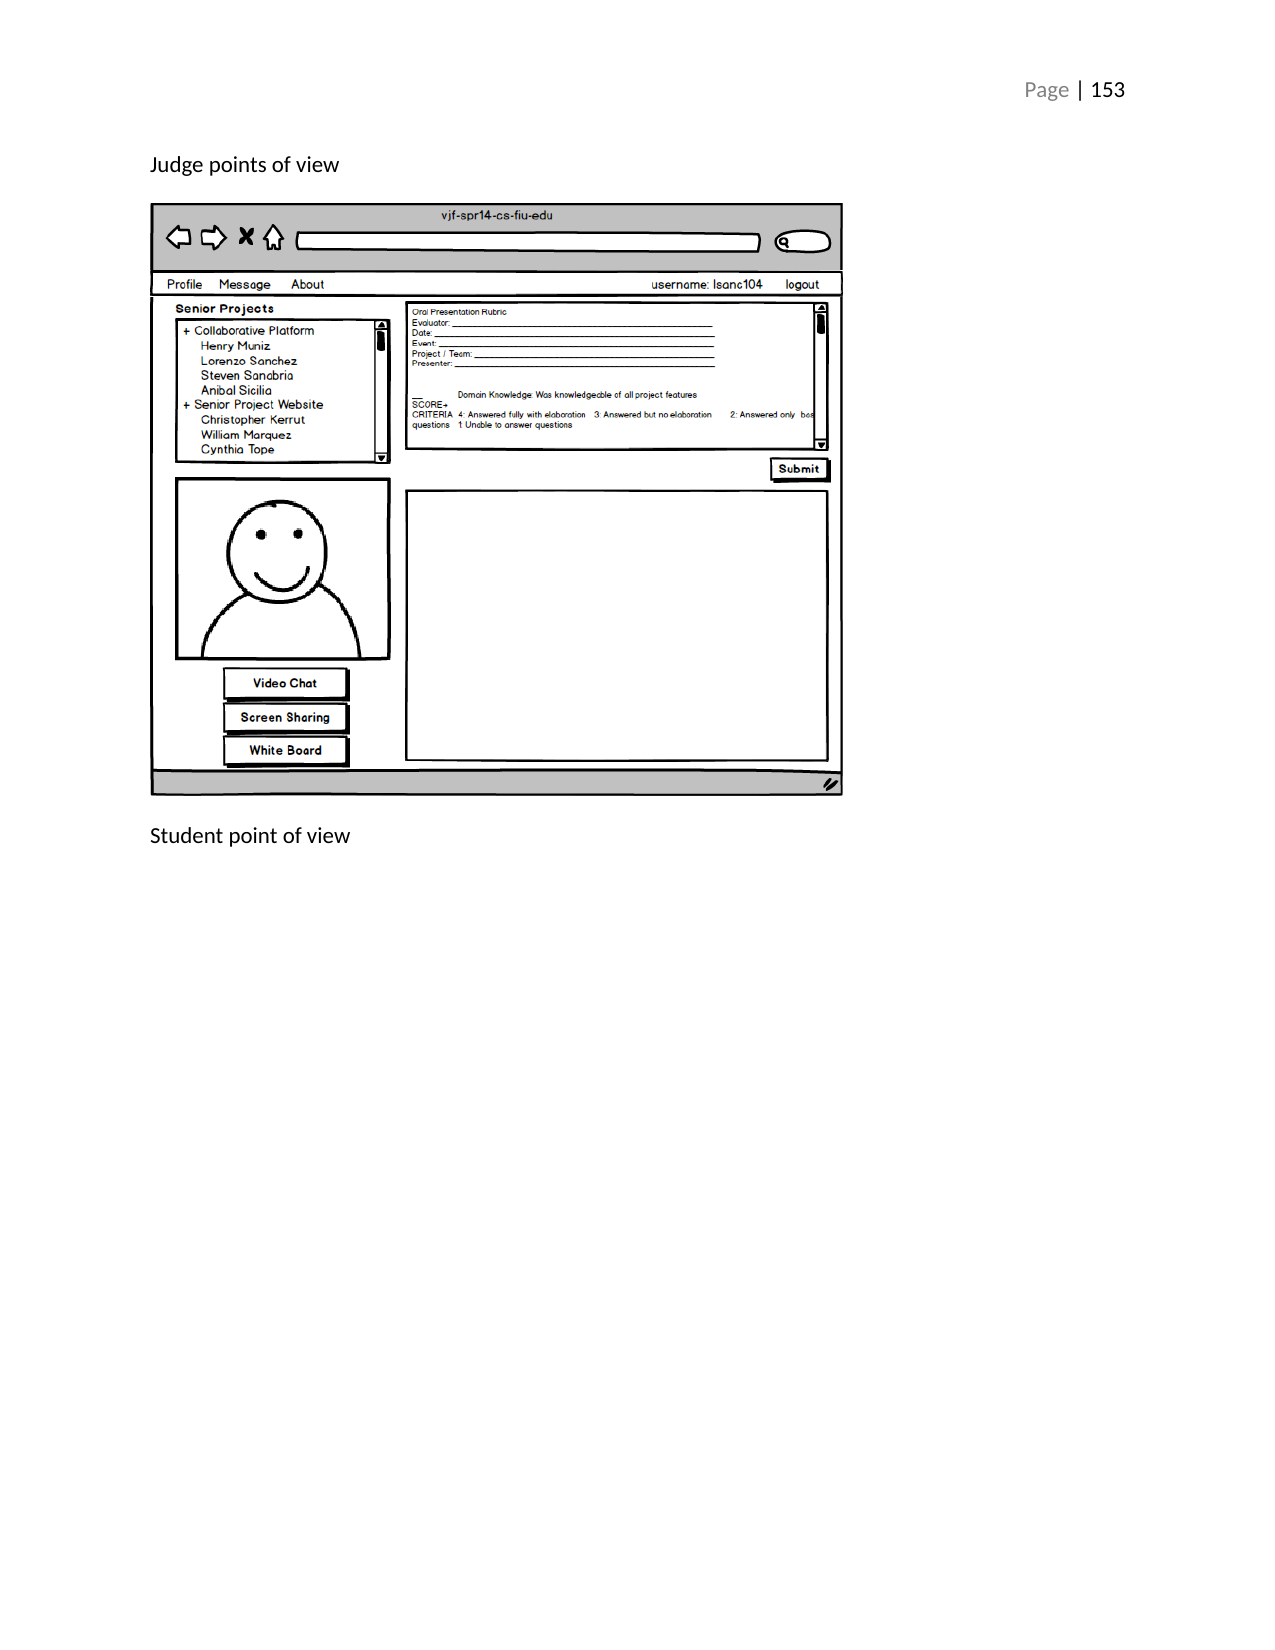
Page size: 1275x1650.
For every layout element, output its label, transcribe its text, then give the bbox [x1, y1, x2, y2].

picture [150, 203, 843, 796]
text Judge points of view [150, 150, 1125, 178]
text Student point of view [150, 821, 1125, 849]
